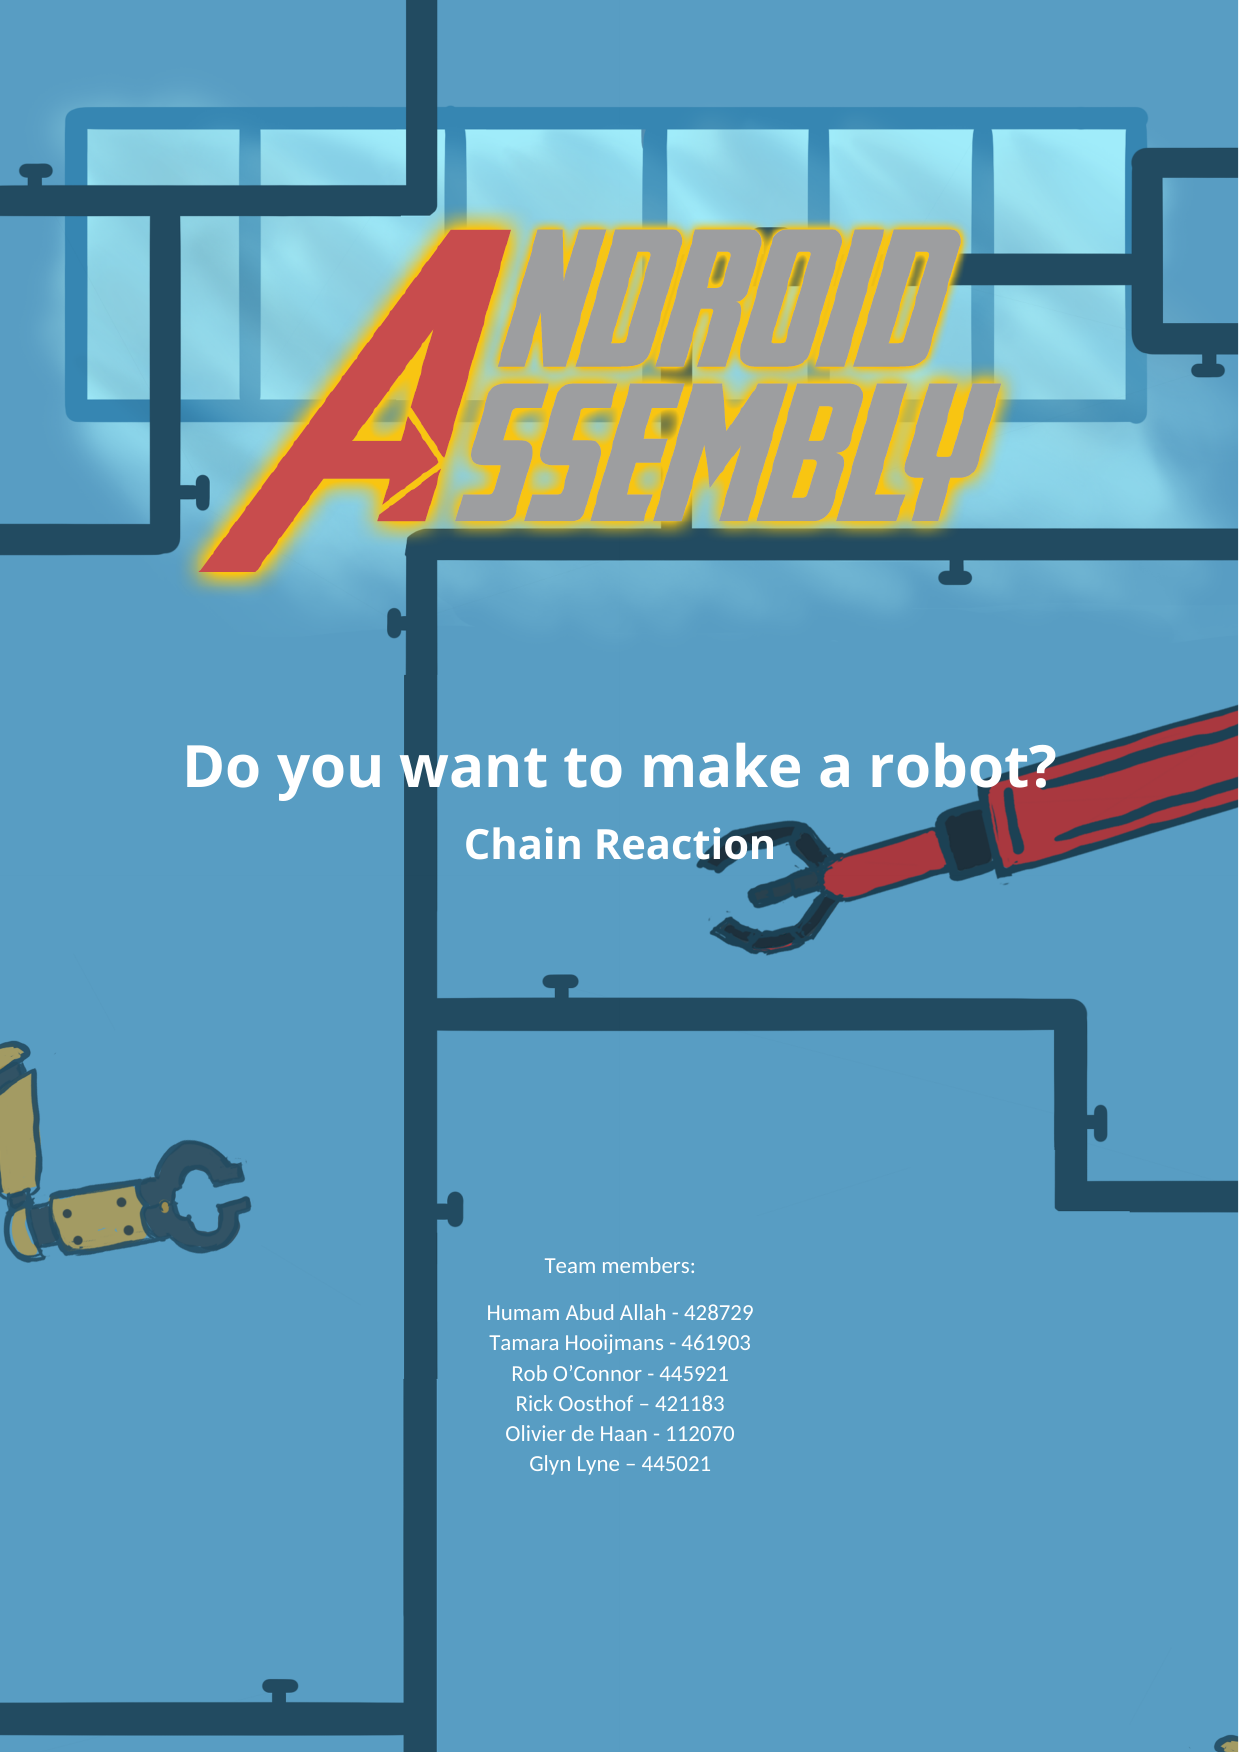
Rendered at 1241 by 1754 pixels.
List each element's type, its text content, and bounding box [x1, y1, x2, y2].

text Humam Abud Allah - 428729 Tamara Hooijmans - 461903 Rob O’Connor - 445921 Rick Oosthof – 421183 Olivier de Haan - 112070 Glyn Lyne – 445021 [150, 1298, 1090, 1477]
picture [0, 0, 1239, 1752]
subtitle Do you want to make a robot? [150, 725, 1090, 805]
text Team members: [150, 1251, 1090, 1279]
subtitle Chain Reaction [150, 815, 1090, 872]
